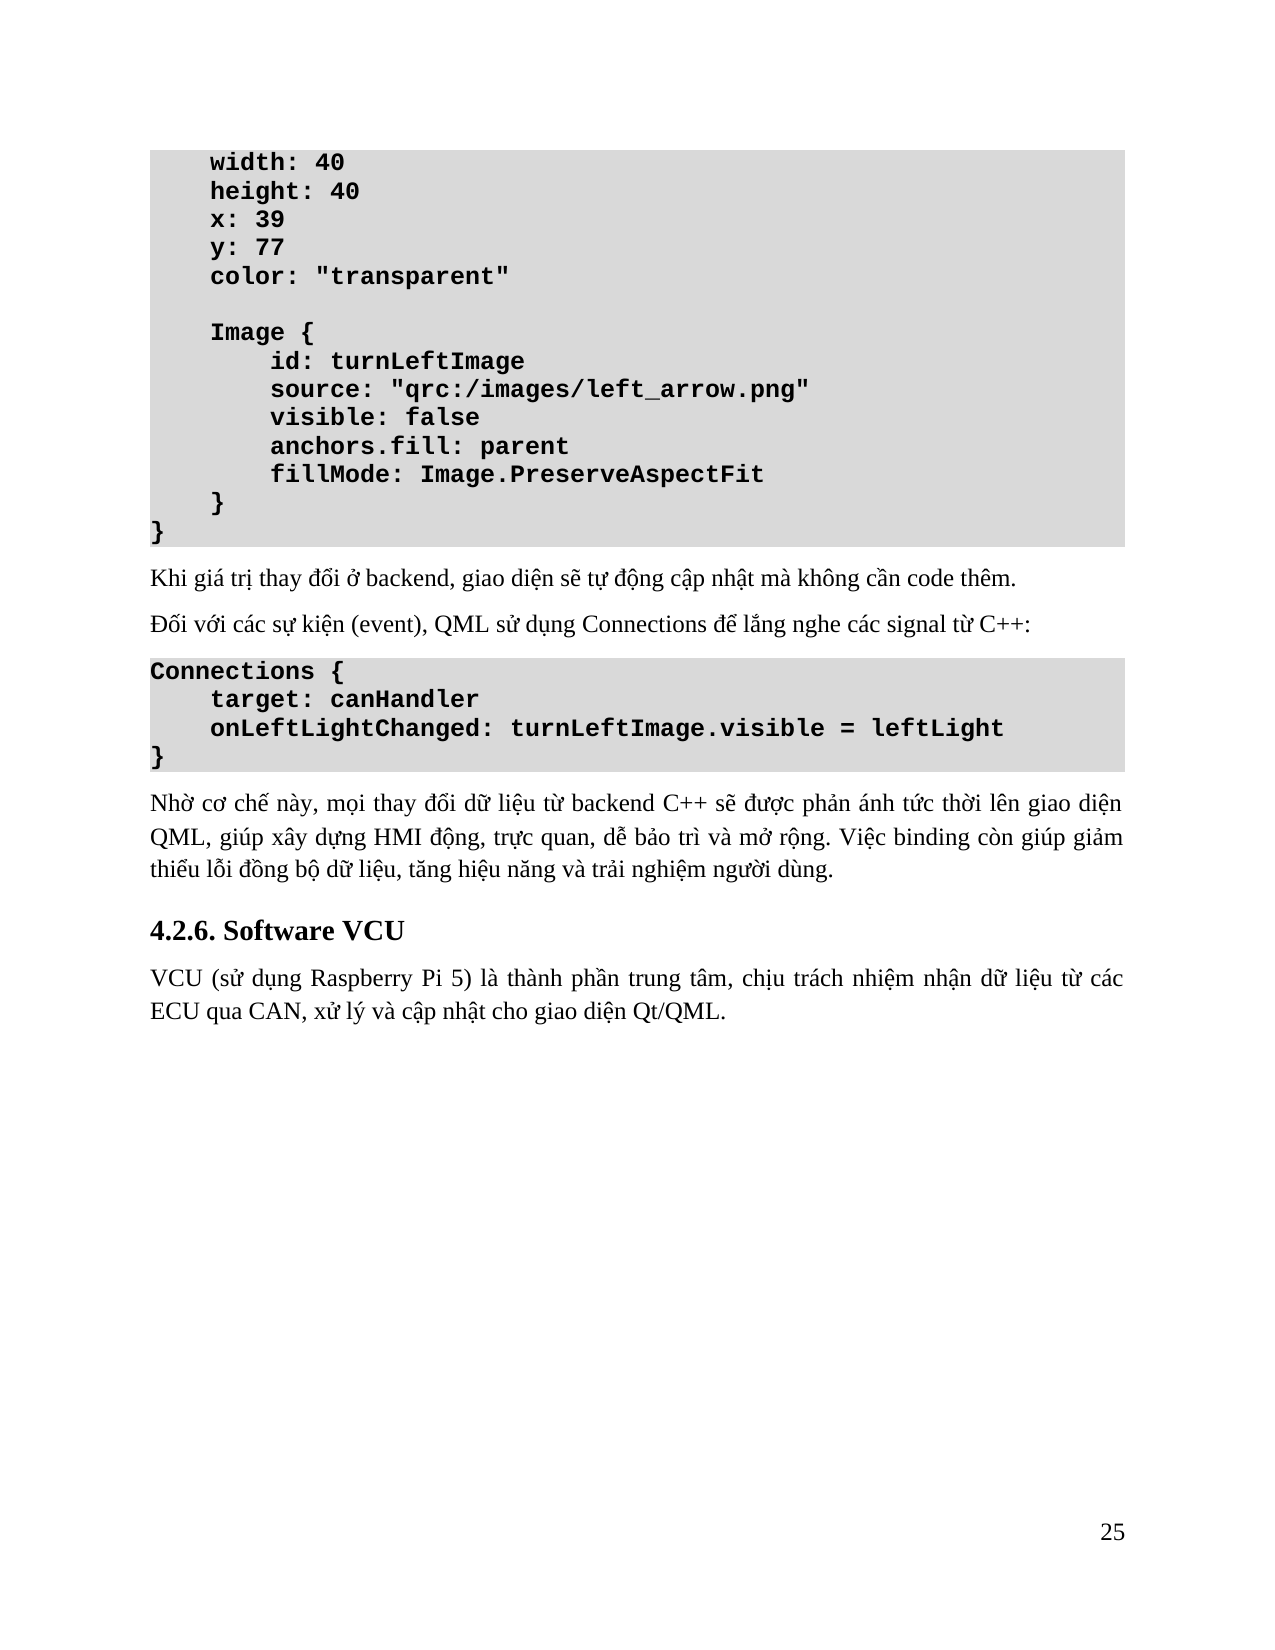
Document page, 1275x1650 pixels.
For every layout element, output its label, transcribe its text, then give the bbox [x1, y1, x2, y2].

text visible: false [150, 405, 1125, 433]
text fillMode: Image.PreserveAspectFit [150, 462, 1125, 490]
subtitle 4.2.6. Software VCU [150, 913, 1125, 946]
text anchors.fill: parent [150, 433, 1125, 462]
text Đối với các sự kiện (event), QML sử dụng Connections để lắng nghe các signal từ C++: [150, 609, 1125, 638]
text onLeftLightChanged: turnLeftImage.visible = leftLight [150, 715, 1125, 743]
text Image { [150, 320, 1125, 348]
text } [150, 490, 1125, 518]
text width: 40 [150, 150, 1125, 178]
text height: 40 [150, 178, 1125, 207]
text } [150, 518, 1125, 547]
text Nhờ cơ chế này, mọi thay đổi dữ liệu từ backend C++ sẽ được phản ánh tức thời lên giao diện QML, giúp xây dựng HMI động, trực quan, dễ bảo trì và mở rộng. Việc binding còn giúp giảm thiểu lỗi đồng bộ dữ liệu, tăng hiệu năng và trải nghiệm người dùng. [150, 788, 1125, 883]
text Khi giá trị thay đổi ở backend, giao diện sẽ tự động cập nhật mà không cần code thêm. [150, 563, 1125, 592]
text id: turnLeftImage [150, 348, 1125, 377]
text target: canHandler [150, 687, 1125, 715]
text y: 77 [150, 235, 1125, 263]
text } [150, 743, 1125, 772]
text VCU (sử dụng Raspberry Pi 5) là thành phần trung tâm, chịu trách nhiệm nhận dữ liệu từ các ECU qua CAN, xử lý và cập nhật cho giao diện Qt/QML. [150, 963, 1125, 1025]
text color: "transparent" [150, 263, 1125, 292]
text Connections { [150, 658, 1125, 687]
text x: 39 [150, 207, 1125, 235]
text source: "qrc:/images/left_arrow.png" [150, 377, 1125, 405]
